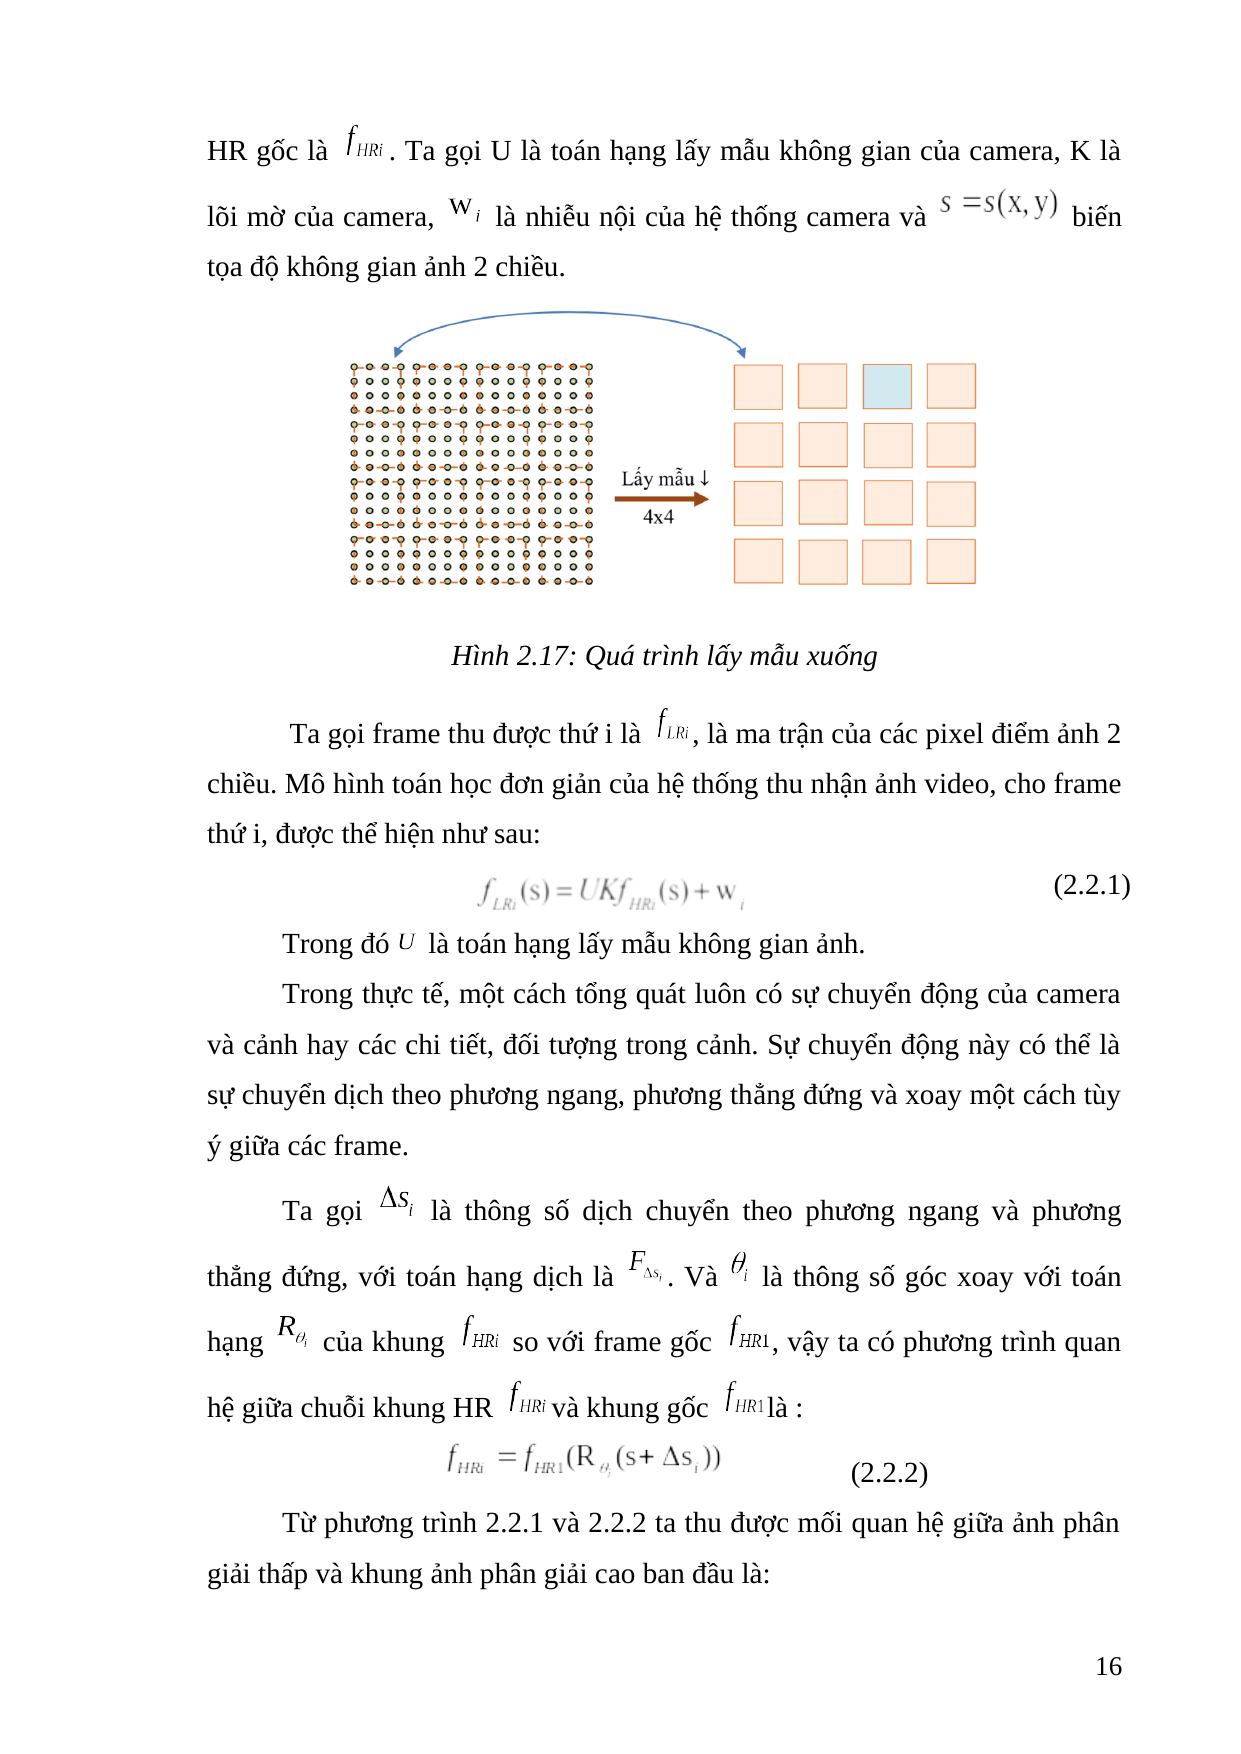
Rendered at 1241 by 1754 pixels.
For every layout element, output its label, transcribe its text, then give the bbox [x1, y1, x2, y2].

table_header (2.2.1) [1023, 867, 1142, 926]
table_header [196, 867, 1022, 926]
text Từ phương trình 2.2.1 và 2.2.2 ta thu được mối quan hệ giữa ảnh phân giải thấp và khung ảnh phân giải cao ban đầu là: [207, 1506, 1122, 1589]
picture [340, 299, 989, 597]
text Ta gọi frame thu được thứ i là , là ma trận của các pixel điểm ảnh 2 chiều. Mô hình toán học đơn giản của hệ thống thu nhận ảnh video, cho frame thứ i, được thể hiện như sau: [207, 701, 1122, 850]
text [207, 118, 1122, 283]
text (2.2.2) [244, 1440, 1122, 1489]
text Trong đó là toán hạng lấy mẫu không gian ảnh. [207, 926, 1122, 960]
text Ta gọi là thông số dịch chuyển theo phương ngang và phương thẳng đứng, với toán hạng dịch là . Và là thông số góc xoay với toán hạng của khung so với frame gốc , vậy ta có phương trình quan hệ giữa chuỗi khung HR và khung gốc là : [207, 1178, 1122, 1423]
text Trong thực tế, một cách tổng quát luôn có sự chuyển động của camera và cảnh hay các chi tiết, đối tượng trong cảnh. Sự chuyển động này có thể là sự chuyển dịch theo phương ngang, phương thẳng đứng và xoay một cách tùy ý giữa các frame. [207, 977, 1122, 1161]
